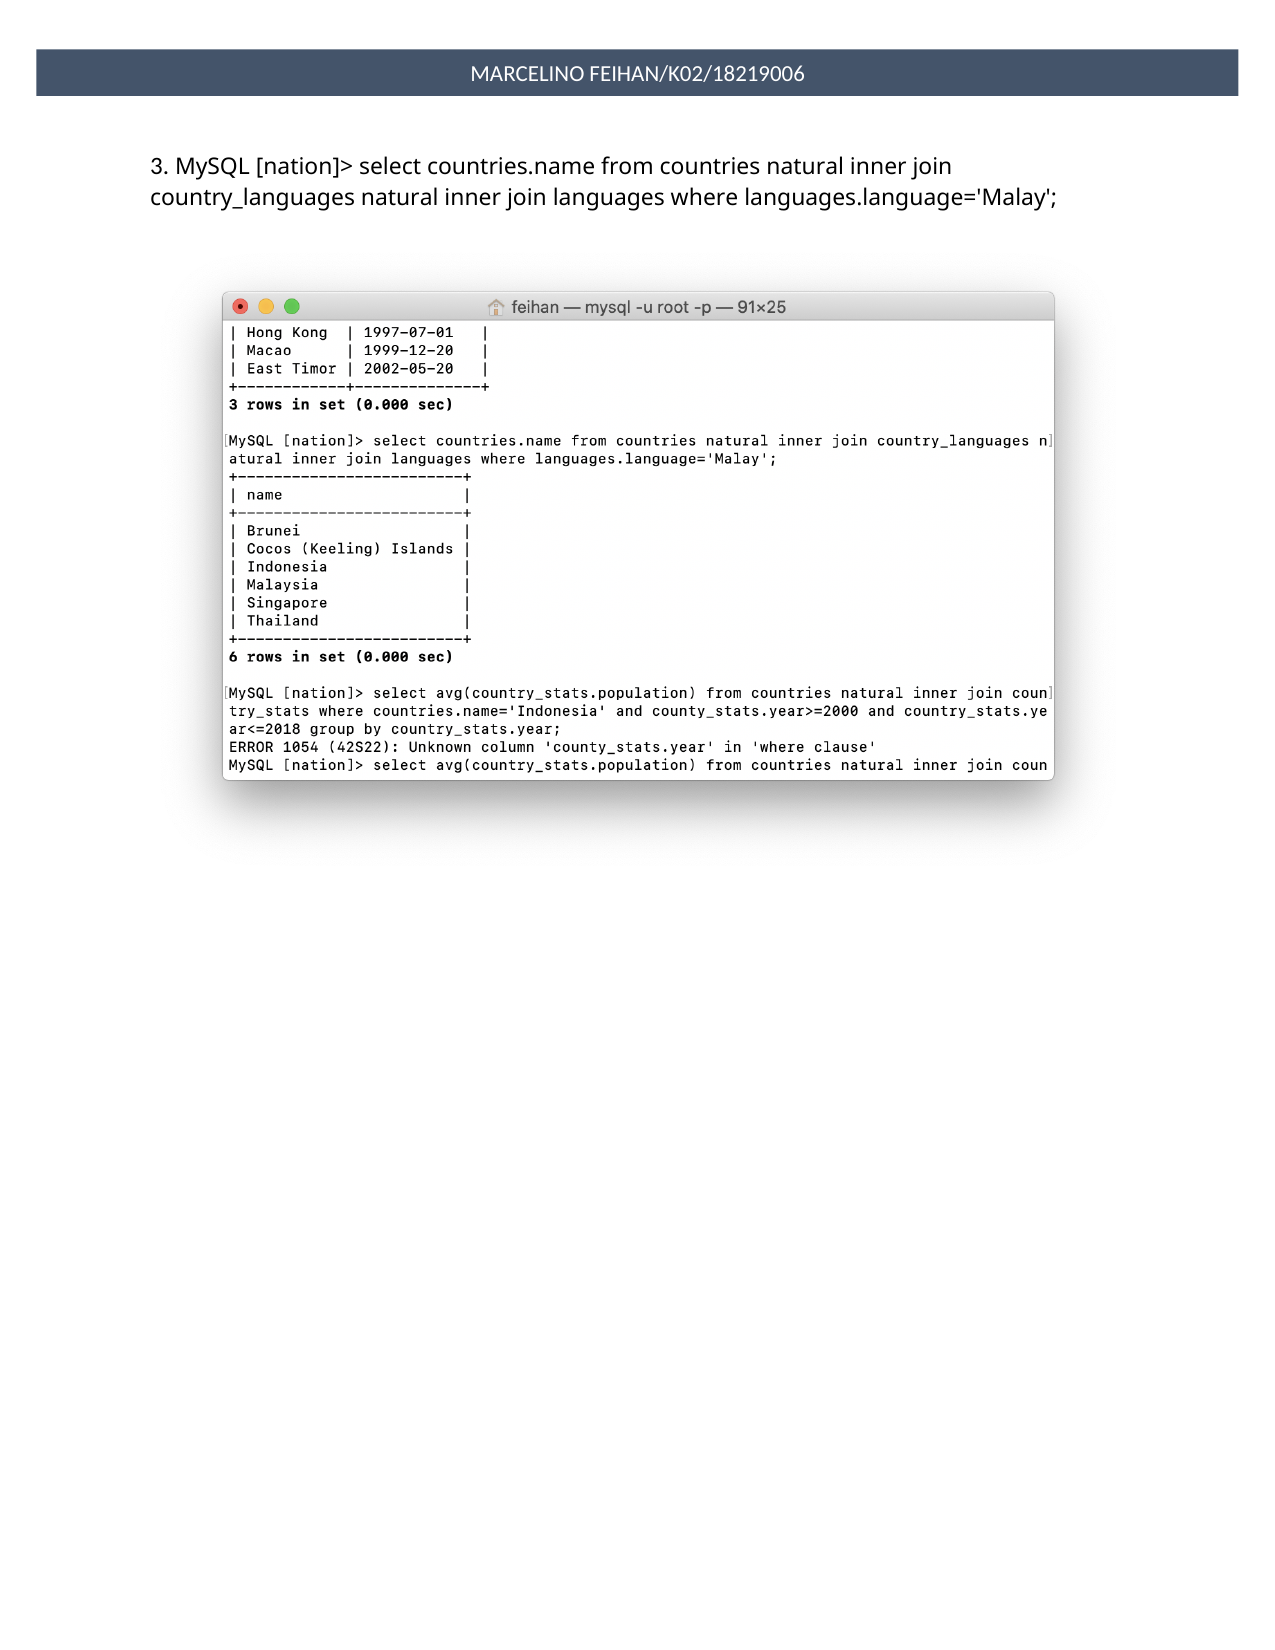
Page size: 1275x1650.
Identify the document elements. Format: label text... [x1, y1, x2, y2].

picture [150, 243, 1125, 875]
text 3. MySQL [nation]> select countries.name from countries natural inner join country_languages natural inner join languages where languages.language='Malay'; [150, 150, 1125, 212]
